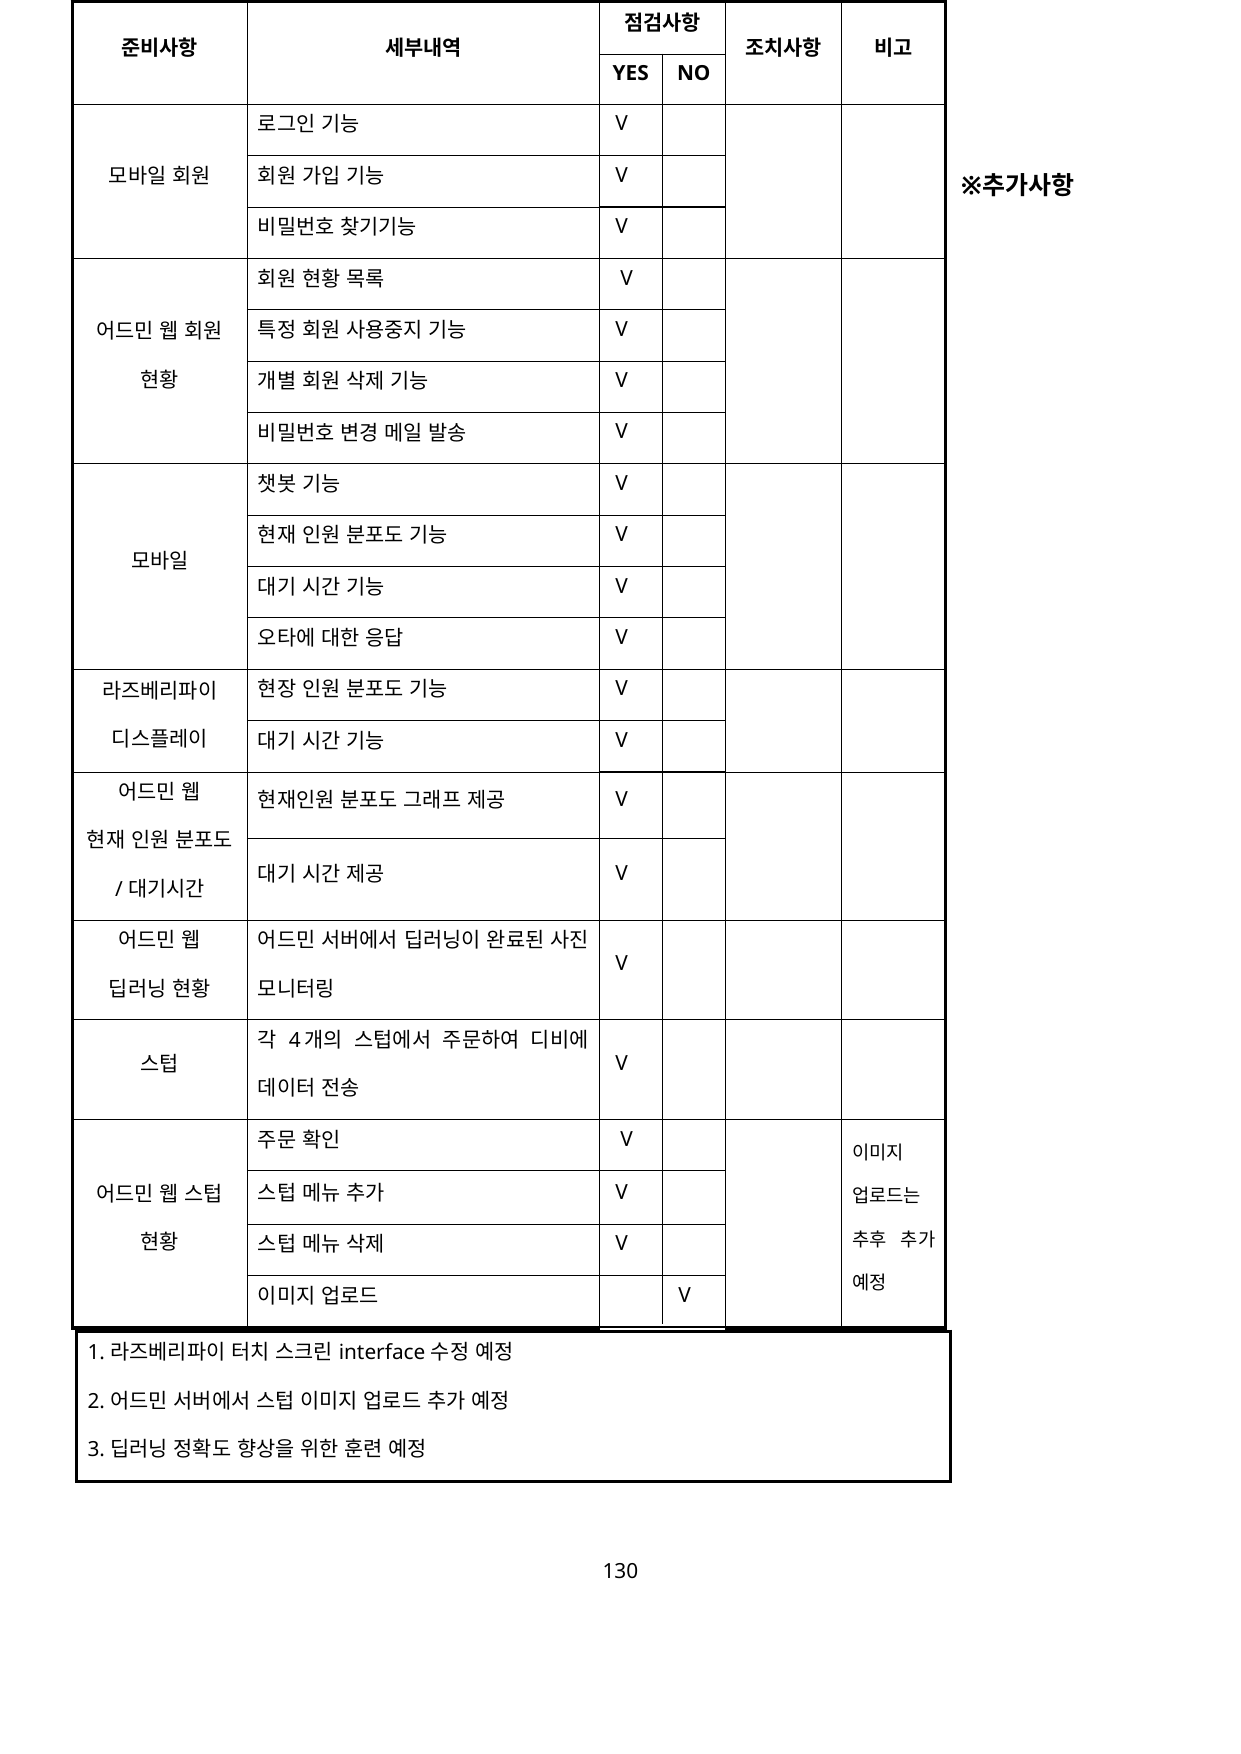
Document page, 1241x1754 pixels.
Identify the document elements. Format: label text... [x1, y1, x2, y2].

table_cell V [600, 310, 662, 361]
table_cell V [600, 670, 662, 720]
table_cell V [600, 1120, 662, 1170]
table_cell 어드민 웹 현재 인원 분포도 / 대기시간 [74, 773, 247, 919]
table_cell [842, 105, 944, 258]
table_cell 라즈베리파이 디스플레이 [74, 670, 247, 771]
table_cell [663, 618, 725, 669]
table_header 조치사항 [726, 3, 841, 104]
table_cell V [600, 618, 662, 669]
table_cell V [600, 413, 662, 463]
table_cell [726, 1020, 841, 1119]
table_cell [842, 921, 944, 1019]
table_cell [663, 567, 725, 617]
table_cell V [600, 156, 662, 206]
table_cell [842, 464, 944, 669]
table_cell 회원 가입 기능 [248, 156, 599, 206]
table_cell 비밀번호 변경 메일 발송 [248, 413, 599, 463]
table_cell [663, 310, 725, 361]
table_cell 이미지 업로드 [248, 1276, 599, 1326]
table_cell 챗봇 기능 [248, 464, 599, 514]
table_cell YES [600, 55, 662, 104]
table_cell V [600, 721, 662, 771]
table_cell [726, 670, 841, 771]
table_cell [663, 721, 725, 771]
table_cell 스텁 [74, 1020, 247, 1119]
table_cell 특정 회원 사용중지 기능 [248, 310, 599, 361]
table_cell [663, 773, 725, 838]
table_cell [842, 670, 944, 771]
table_cell [842, 259, 944, 463]
table_cell [663, 516, 725, 566]
table_cell 대기 시간 제공 [248, 839, 599, 919]
table_cell 회원 현황 목록 [248, 259, 599, 309]
table_cell V [600, 567, 662, 617]
table_cell [663, 156, 725, 206]
table_cell [726, 464, 841, 669]
table_cell 어드민 서버에서 딥러닝이 완료된 사진 모니터링 [248, 921, 599, 1019]
table_cell [842, 773, 944, 919]
table_cell 개별 회원 삭제 기능 [248, 362, 599, 412]
table_cell [663, 1171, 725, 1224]
table_cell [726, 773, 841, 919]
table_cell 비밀번호 찾기기능 [248, 208, 599, 258]
table_cell [726, 259, 841, 463]
table_cell 주문 확인 [248, 1120, 599, 1170]
table_cell V [600, 921, 662, 1019]
table_cell [663, 464, 725, 514]
table_cell [663, 413, 725, 463]
table_cell [600, 1276, 662, 1326]
table_cell V [600, 839, 662, 919]
table_cell V [600, 464, 662, 514]
table_cell 스텁 메뉴 삭제 [248, 1225, 599, 1275]
table_cell V [600, 1225, 662, 1275]
table_cell 모바일 [74, 464, 247, 669]
table_cell [663, 259, 725, 309]
table_cell V [600, 516, 662, 566]
table_cell 어드민 웹 스텁 현황 [74, 1120, 247, 1326]
table_header 세부내역 [248, 3, 599, 104]
table_cell 각 4개의 스텁에서 주문하여 디비에 데이터 전송 [248, 1020, 599, 1119]
table_cell V [600, 362, 662, 412]
table_cell V [600, 259, 662, 309]
table_cell V [600, 105, 662, 155]
table_cell V [600, 208, 662, 258]
table_cell [726, 1120, 841, 1326]
table_cell 대기 시간 기능 [248, 567, 599, 617]
table_header 준비사항 [74, 3, 247, 104]
table_cell V [600, 1020, 662, 1119]
table_cell 로그인 기능 [248, 105, 599, 155]
table_header 1. 라즈베리파이 터치 스크린 interface 수정 예정 2. 어드민 서버에서 스텁 이미지 업로드 추가 예정 3. 딥러닝 정확도 향상을 위한 훈련 예정 [78, 1333, 949, 1480]
table_cell 대기 시간 기능 [248, 721, 599, 771]
table_cell 오타에 대한 응답 [248, 618, 599, 669]
table_header 비고 [842, 3, 944, 104]
table_cell 스텁 메뉴 추가 [248, 1171, 599, 1224]
table_cell 어드민 웹 회원 현황 [74, 259, 247, 463]
table_cell 어드민 웹 딥러닝 현황 [74, 921, 247, 1019]
table_cell V [600, 1171, 662, 1224]
table_cell V [662, 1276, 725, 1326]
table_cell 현재인원 분포도 그래프 제공 [248, 773, 599, 838]
table_cell [726, 105, 841, 258]
table_cell 모바일 회원 [74, 105, 247, 258]
table_cell 현장 인원 분포도 기능 [248, 670, 599, 720]
table_cell [663, 670, 725, 720]
text ※추가사항 [947, 166, 1165, 202]
table_cell [842, 1020, 944, 1119]
table_cell 현재 인원 분포도 기능 [248, 516, 599, 566]
table_cell 이미지 업로드는 추후 추가 예정 [842, 1120, 944, 1326]
table_cell NO [663, 55, 725, 104]
table_cell V [600, 773, 662, 838]
table_cell [663, 921, 725, 1019]
table_cell [663, 208, 725, 258]
table_header 점검사항 [600, 3, 725, 53]
table_cell [663, 1020, 725, 1119]
table_cell [663, 105, 725, 155]
table_cell [663, 1120, 725, 1170]
table_cell [663, 1225, 725, 1275]
table_cell [726, 921, 841, 1019]
table_cell [663, 839, 725, 919]
table_cell [663, 362, 725, 412]
